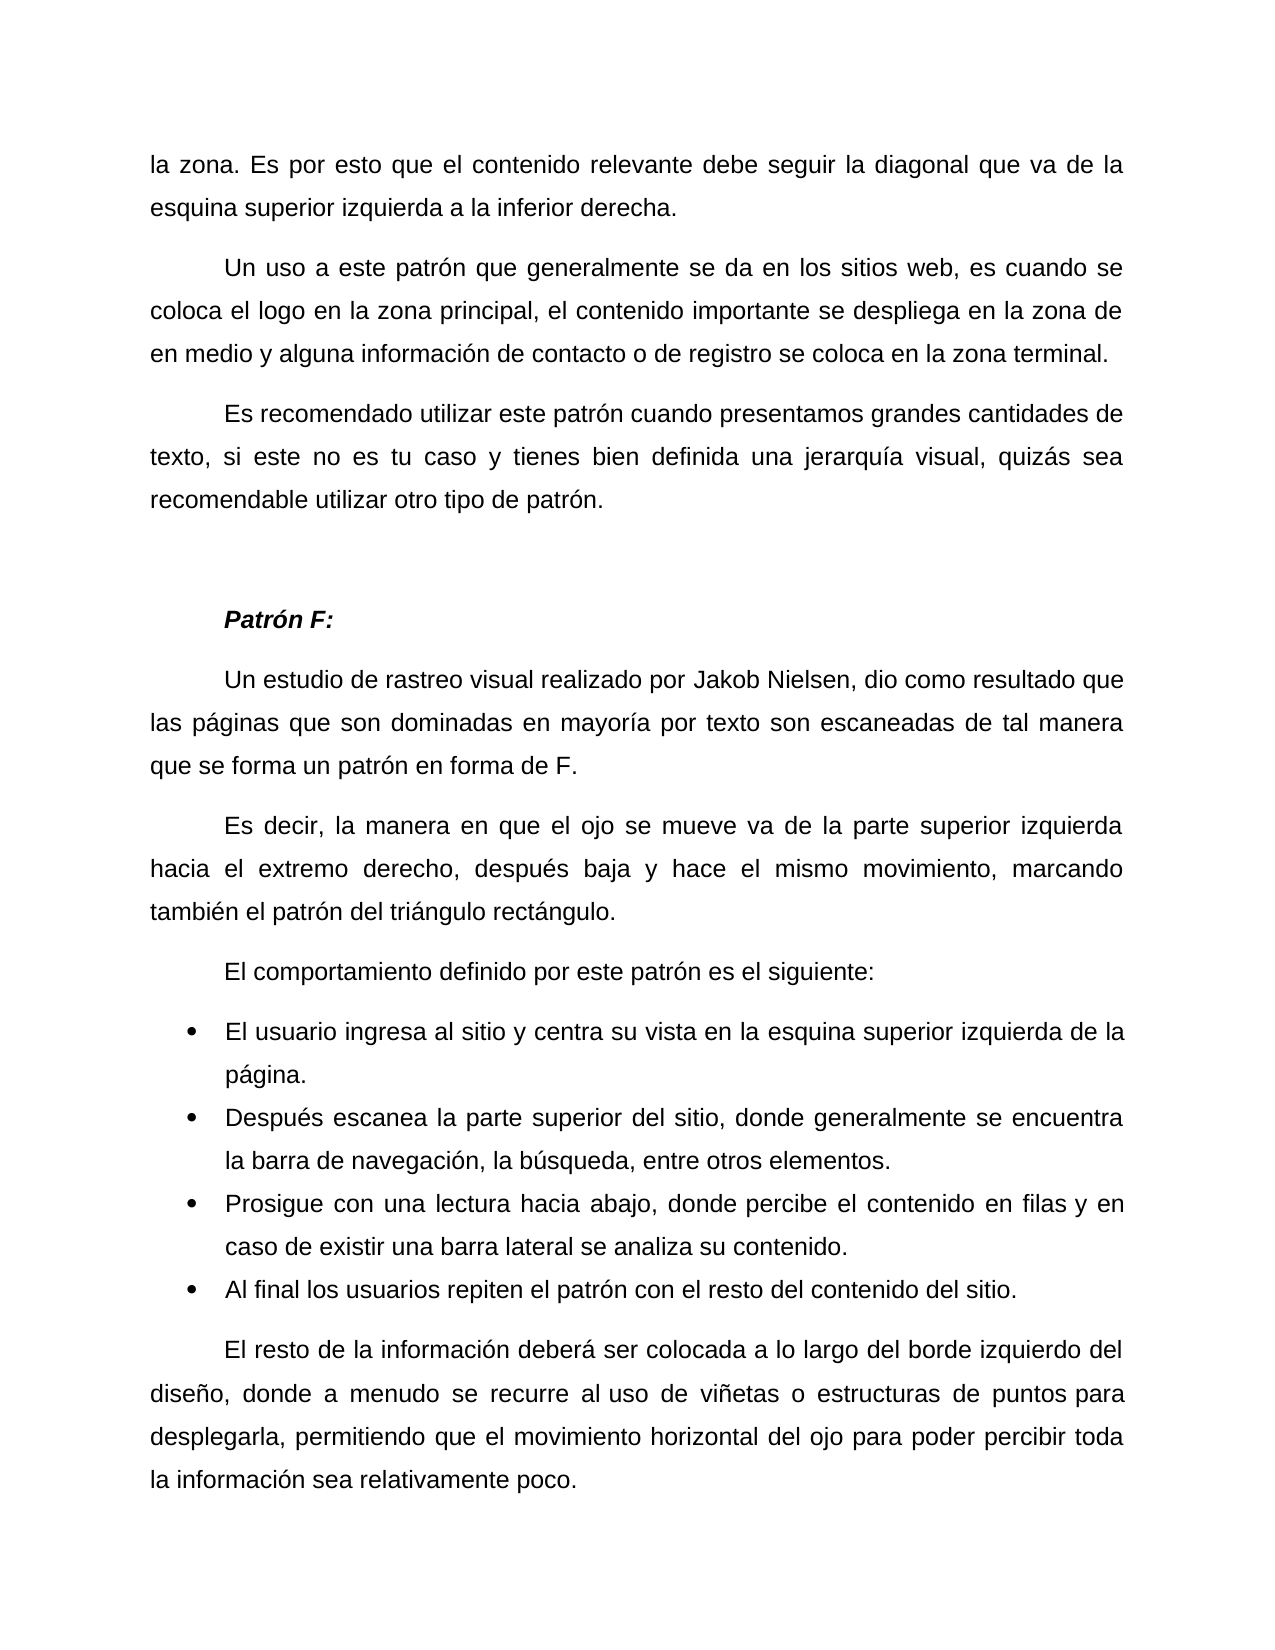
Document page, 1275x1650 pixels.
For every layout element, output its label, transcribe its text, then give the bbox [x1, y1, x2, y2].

text Patrón F: [150, 605, 1125, 633]
text Es decir, la manera en que el ojo se mueve va de la parte superior izquierda hacia el extremo derecho, después baja y hace el mismo movimiento, marcando también el patrón del triángulo rectángulo. [150, 811, 1125, 926]
list Prosigue con una lectura hacia abajo, donde percibe el contenido en filas y en caso de existir una barra lateral se analiza su contenido. [187, 1189, 1125, 1261]
text El comportamiento definido por este patrón es el siguiente: [150, 957, 1125, 985]
list Al final los usuarios repiten el patrón con el resto del contenido del sitio. [187, 1276, 1125, 1304]
text El resto de la información deberá ser colocada a lo largo del borde izquierdo del diseño, donde a menudo se recurre al uso de viñetas o estructuras de puntos para desplegarla, permitiendo que el movimiento horizontal del ojo para poder percibir toda la información sea relativamente poco. [150, 1335, 1125, 1493]
list Después escanea la parte superior del sitio, donde generalmente se encuentra la barra de navegación, la búsqueda, entre otros elementos. [187, 1103, 1125, 1175]
text Un estudio de rastreo visual realizado por Jakob Nielsen, dio como resultado que las páginas que son dominadas en mayoría por texto son escaneadas de tal manera que se forma un patrón en forma de F. [150, 664, 1125, 779]
text Es recomendado utilizar este patrón cuando presentamos grandes cantidades de texto, si este no es tu caso y tienes bien definida una jerarquía visual, quizás sea recomendable utilizar otro tipo de patrón. [150, 399, 1125, 514]
text Un uso a este patrón que generalmente se da en los sitios web, es cuando se coloca el logo en la zona principal, el contenido importante se despliega en la zona de en medio y alguna información de contacto o de registro se coloca en la zona terminal. [150, 253, 1125, 368]
list El usuario ingresa al sitio y centra su vista en la esquina superior izquierda de la página. [187, 1016, 1125, 1088]
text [150, 150, 1125, 222]
